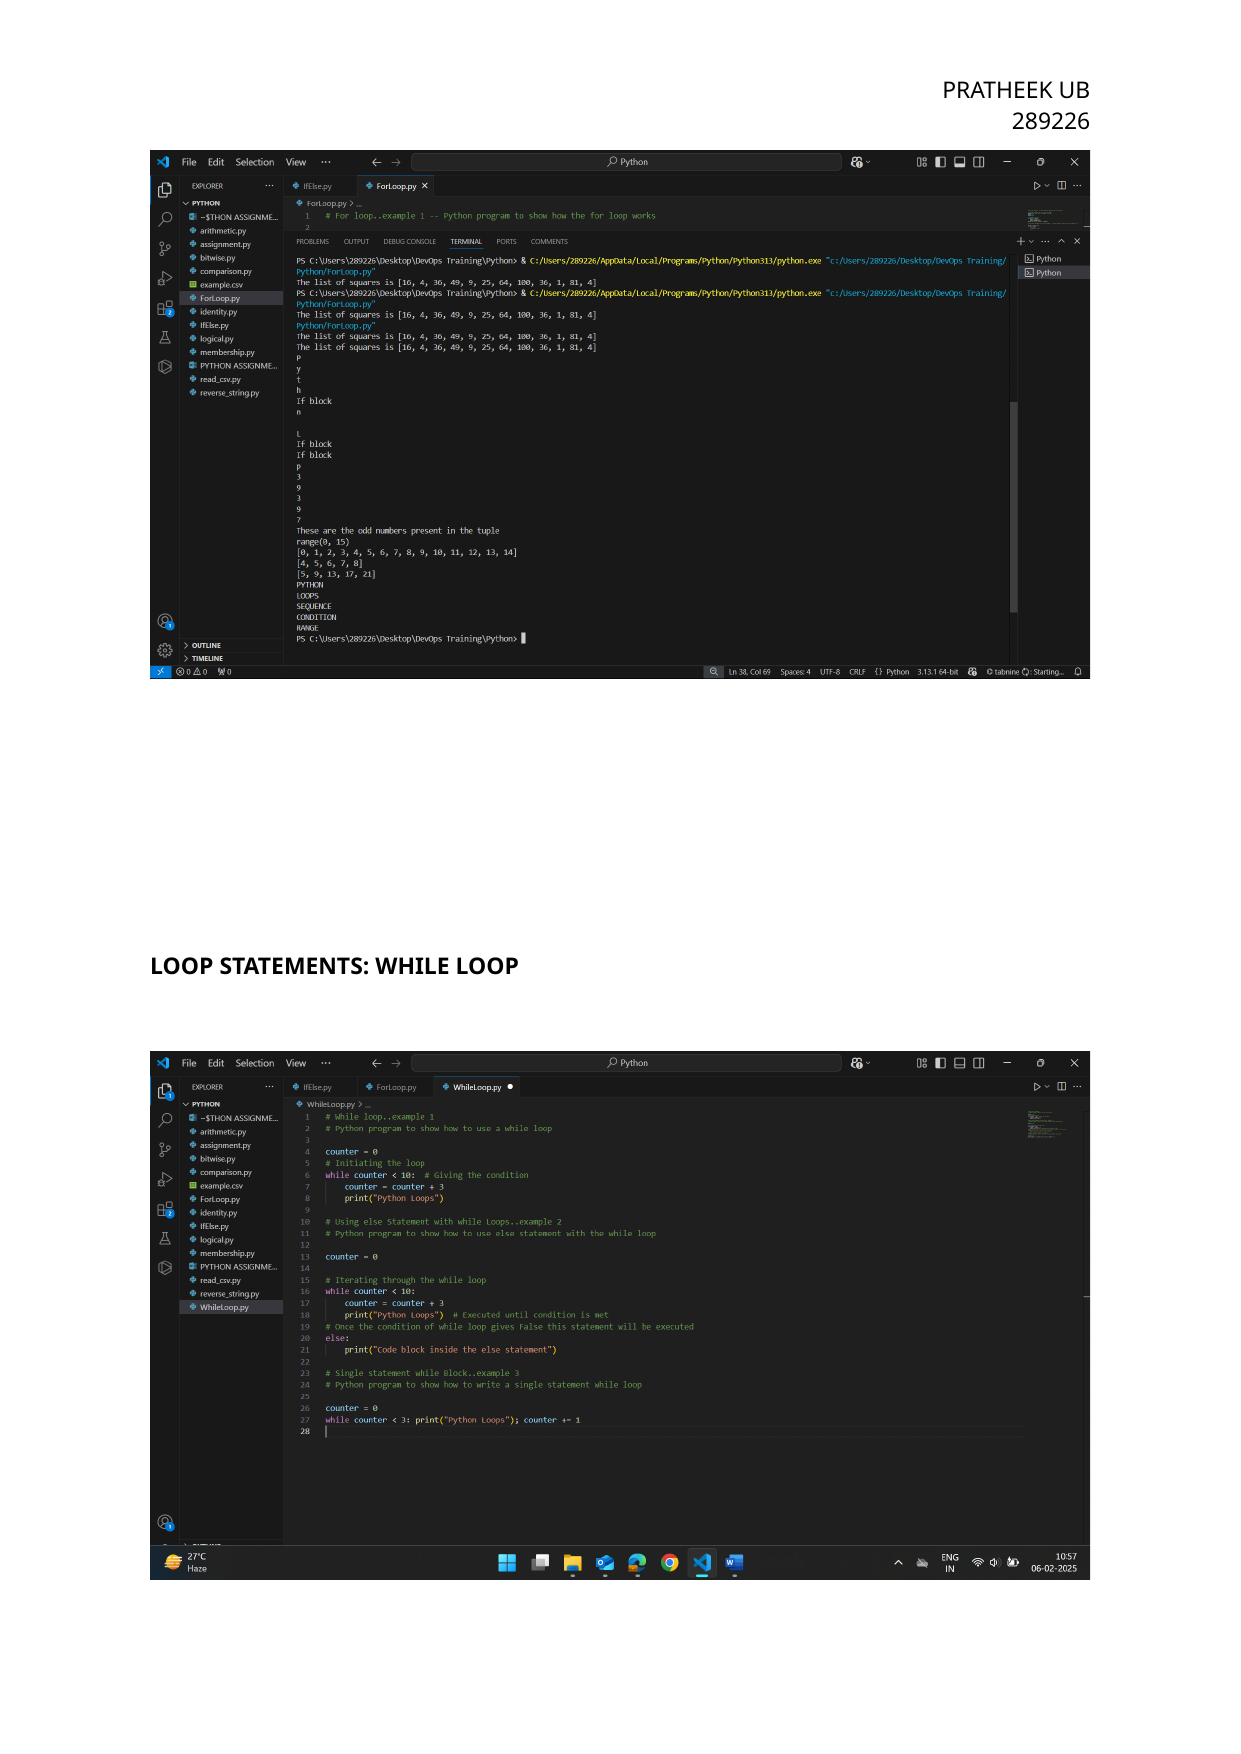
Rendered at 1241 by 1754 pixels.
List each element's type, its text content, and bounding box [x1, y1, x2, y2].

picture [150, 1051, 1091, 1580]
picture [150, 150, 1091, 679]
text LOOP STATEMENTS: WHILE LOOP [150, 950, 1090, 981]
